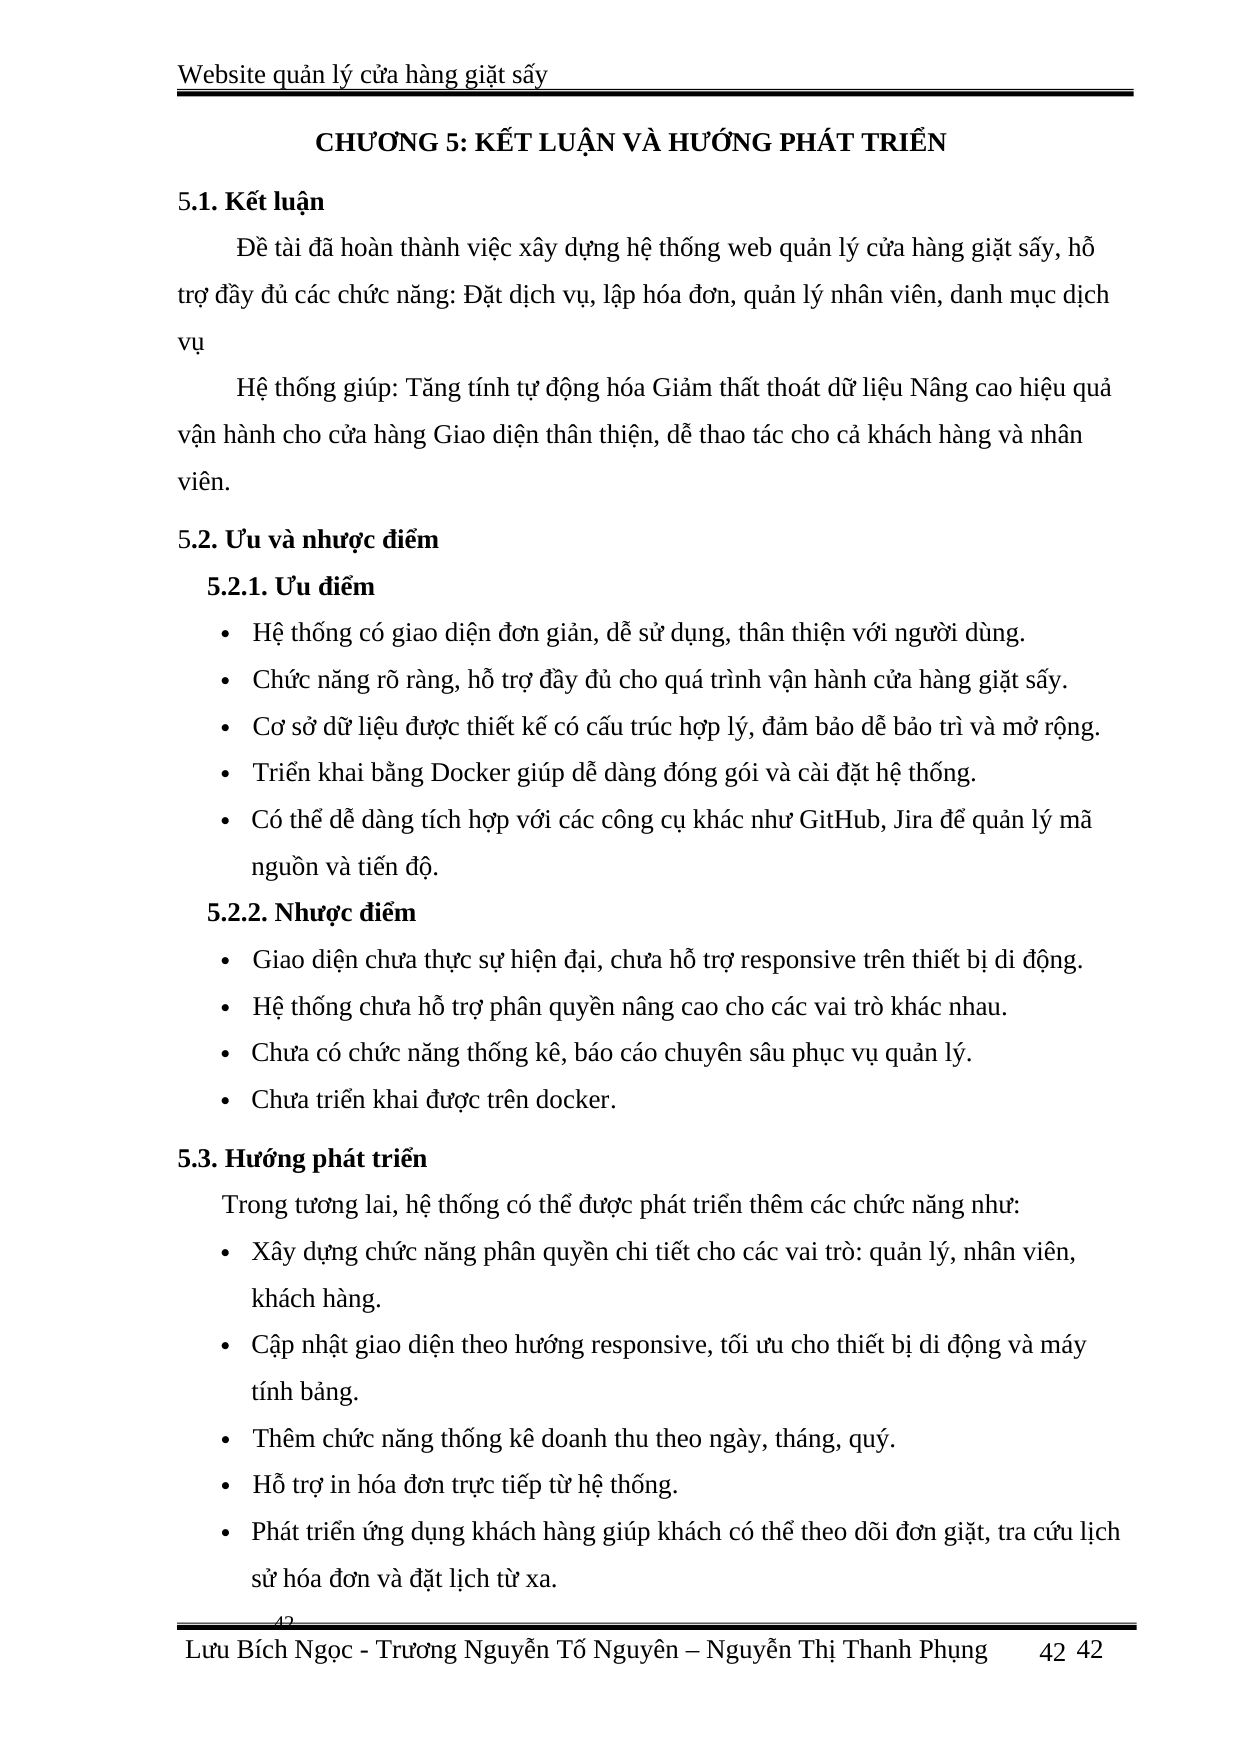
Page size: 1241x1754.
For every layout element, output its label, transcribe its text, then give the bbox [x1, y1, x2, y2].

text Đề tài đã hoàn thành việc xây dựng hệ thống web quản lý cửa hàng giặt sấy, hỗ trợ đầy đủ các chức năng: Đặt dịch vụ, lập hóa đơn, quản lý nhân viên, danh mục dịch vụ [177, 231, 1122, 356]
list Chức năng rõ ràng, hỗ trợ đầy đủ cho quá trình vận hành cửa hàng giặt sấy. [222, 663, 1122, 694]
list Hỗ trợ in hóa đơn trực tiếp từ hệ thống. [222, 1468, 1122, 1500]
list Triển khai bằng Docker giúp dễ dàng đóng gói và cài đặt hệ thống. [222, 757, 1122, 788]
list Chưa triển khai được trên docker. [222, 1083, 1122, 1114]
list Cơ sở dữ liệu được thiết kế có cấu trúc hợp lý, đảm bảo dễ bảo trì và mở rộng. [222, 710, 1122, 741]
list Giao diện chưa thực sự hiện đại, chưa hỗ trợ responsive trên thiết bị di động. [222, 943, 1122, 974]
subtitle 5.1. Kết luận [177, 184, 1122, 216]
list Thêm chức năng thống kê doanh thu theo ngày, tháng, quý. [222, 1422, 1122, 1453]
list Hệ thống có giao diện đơn giản, dễ sử dụng, thân thiện với người dùng. [222, 617, 1122, 648]
text Hệ thống giúp: Tăng tính tự động hóa Giảm thất thoát dữ liệu Nâng cao hiệu quả vận hành cho cửa hàng Giao diện thân thiện, dễ thao tác cho cả khách hàng và nhân viên. [177, 371, 1122, 496]
subtitle CHƯƠNG 5: KẾT LUẬN VÀ HƯỚNG PHÁT TRIỂN [140, 126, 1122, 157]
subtitle 5.2.2. Nhược điểm [207, 897, 1122, 928]
subtitle 5.2. Ưu và nhược điểm [177, 523, 1122, 554]
list Phát triển ứng dụng khách hàng giúp khách có thể theo dõi đơn giặt, tra cứu lịch sử hóa đơn và đặt lịch từ xa. [222, 1515, 1122, 1593]
text Trong tương lai, hệ thống có thể được phát triển thêm các chức năng như: [222, 1188, 1122, 1220]
list Hệ thống chưa hỗ trợ phân quyền nâng cao cho các vai trò khác nhau. [222, 990, 1122, 1021]
list Có thể dễ dàng tích hợp với các công cụ khác như GitHub, Jira để quản lý mã nguồn và tiến độ. [222, 803, 1122, 881]
subtitle 5.2.1. Ưu điểm [207, 570, 1122, 601]
list Xây dựng chức năng phân quyền chi tiết cho các vai trò: quản lý, nhân viên, khách hàng. [222, 1235, 1122, 1313]
list Cập nhật giao diện theo hướng responsive, tối ưu cho thiết bị di động và máy tính bảng. [222, 1328, 1122, 1406]
list Chưa có chức năng thống kê, báo cáo chuyên sâu phục vụ quản lý. [222, 1037, 1122, 1068]
subtitle 5.3. Hướng phát triển [177, 1142, 1122, 1173]
